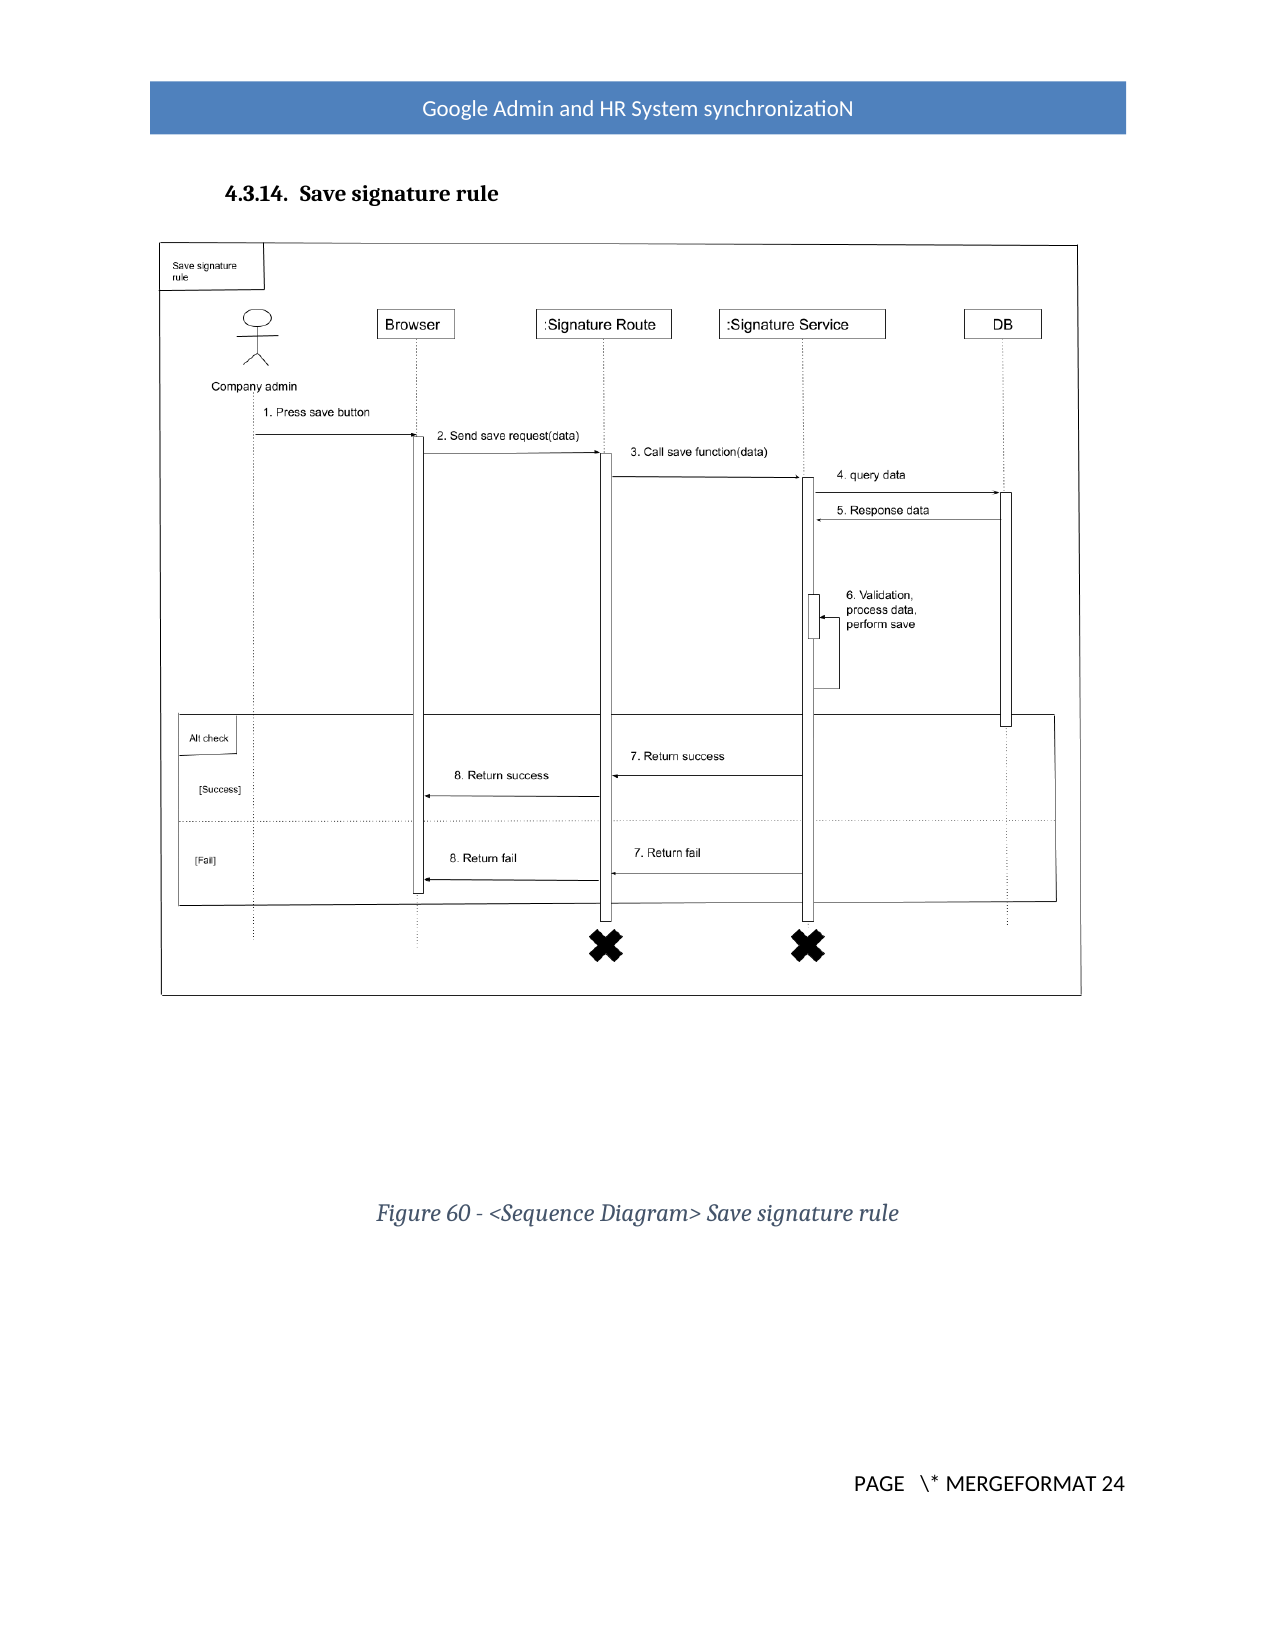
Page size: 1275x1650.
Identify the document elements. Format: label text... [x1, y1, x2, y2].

text Figure 60 - <Sequence Diagram> Save signature rule [150, 1199, 1125, 1228]
subtitle Save signature rule [225, 181, 1125, 207]
picture [150, 231, 1125, 1166]
